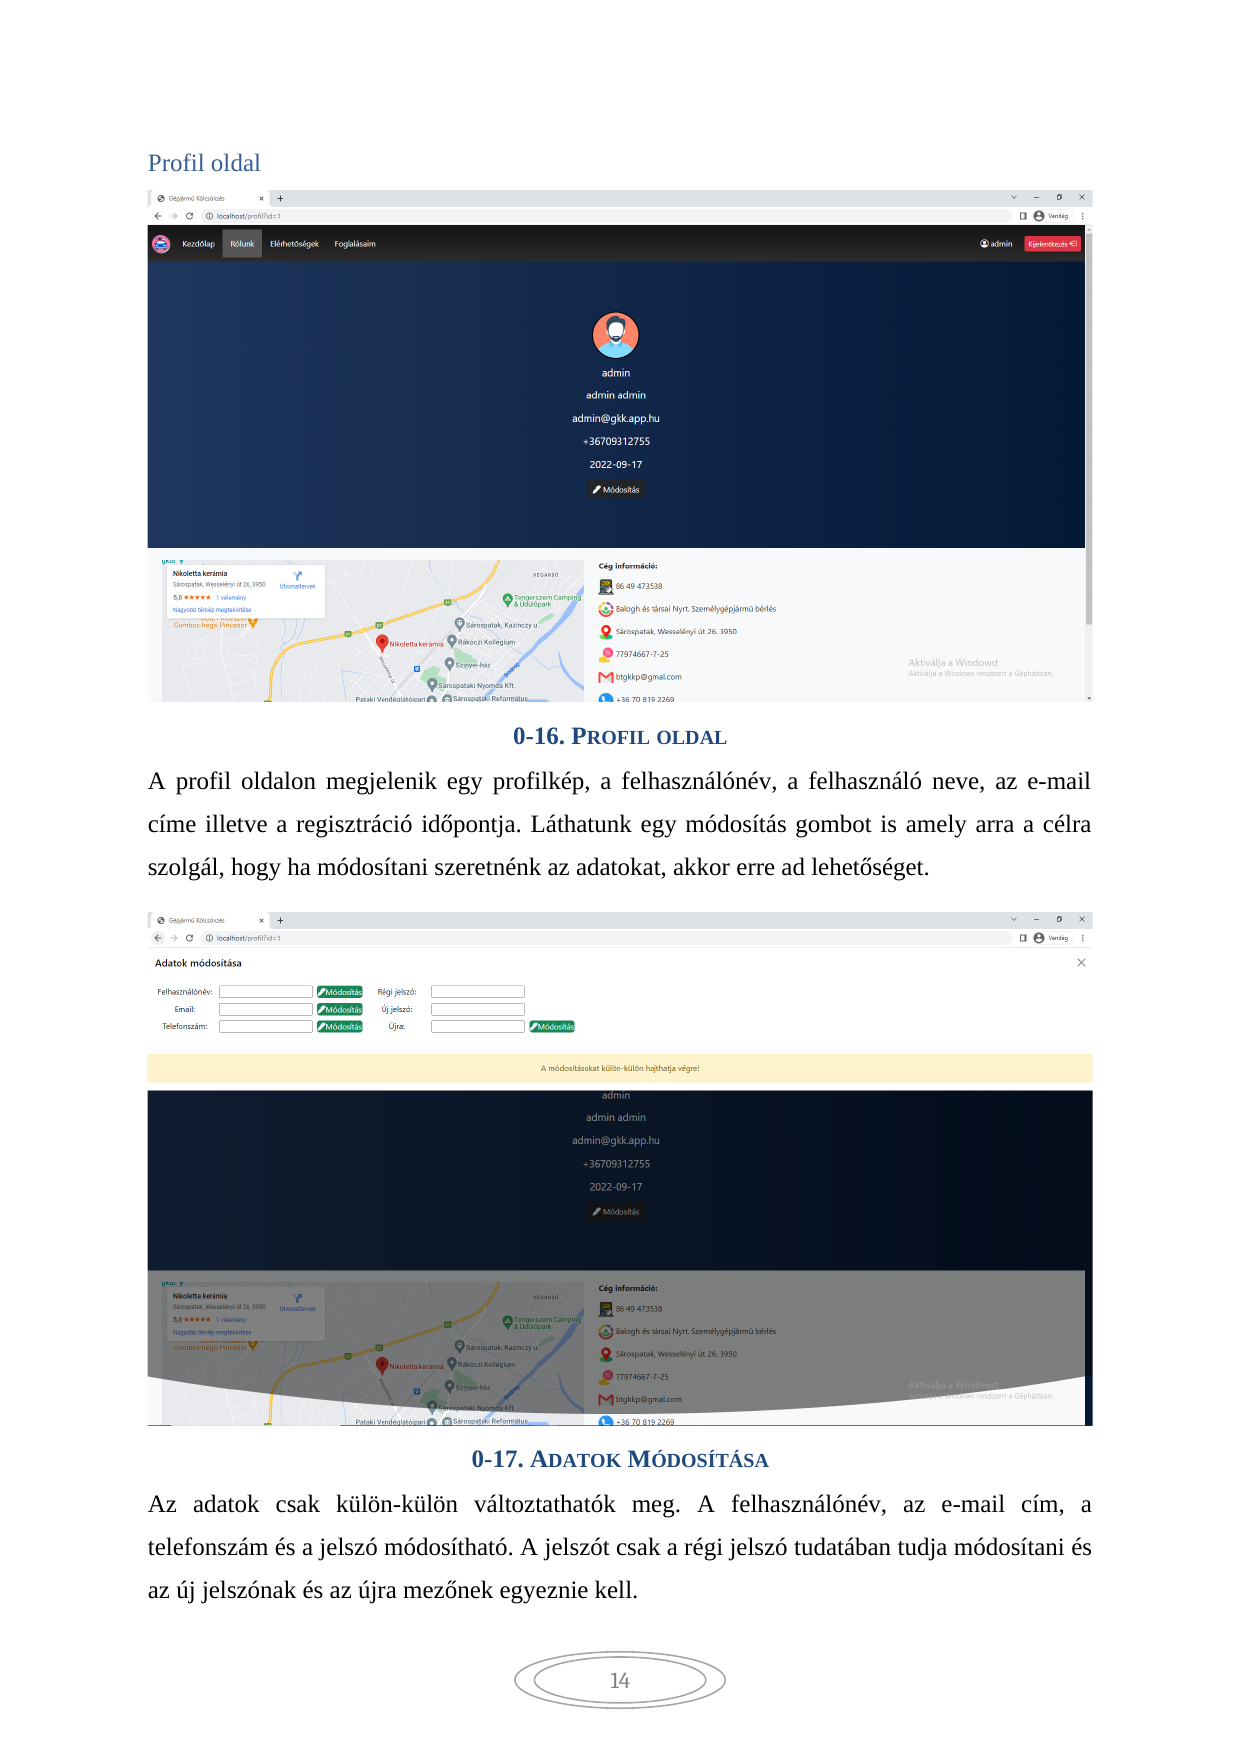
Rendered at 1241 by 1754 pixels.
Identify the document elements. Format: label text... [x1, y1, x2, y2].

subtitle Profil oldal [148, 148, 1093, 176]
text 0-17. Adatok Módosítása [148, 1444, 1093, 1473]
picture [147, 190, 1093, 702]
picture [147, 912, 1093, 1426]
text 0-16. Profil oldal [148, 721, 1093, 749]
text Az adatok csak külön-külön változtathatók meg. A felhasználónév, az e-mail cím, a telefonszám és a jelszó módosítható. A jelszót csak a régi jelszó tudatában tudja módosítani és az új jelszónak és az újra mezőnek egyeznie kell. [148, 1489, 1093, 1604]
text A profil oldalon megjelenik egy profilkép, a felhasználónév, a felhasználó neve, az e-mail címe illetve a regisztráció időpontja. Láthatunk egy módosítás gombot is amely arra a célra szolgál, hogy ha módosítani szeretnénk az adatokat, akkor erre ad lehetőséget. [148, 766, 1093, 881]
